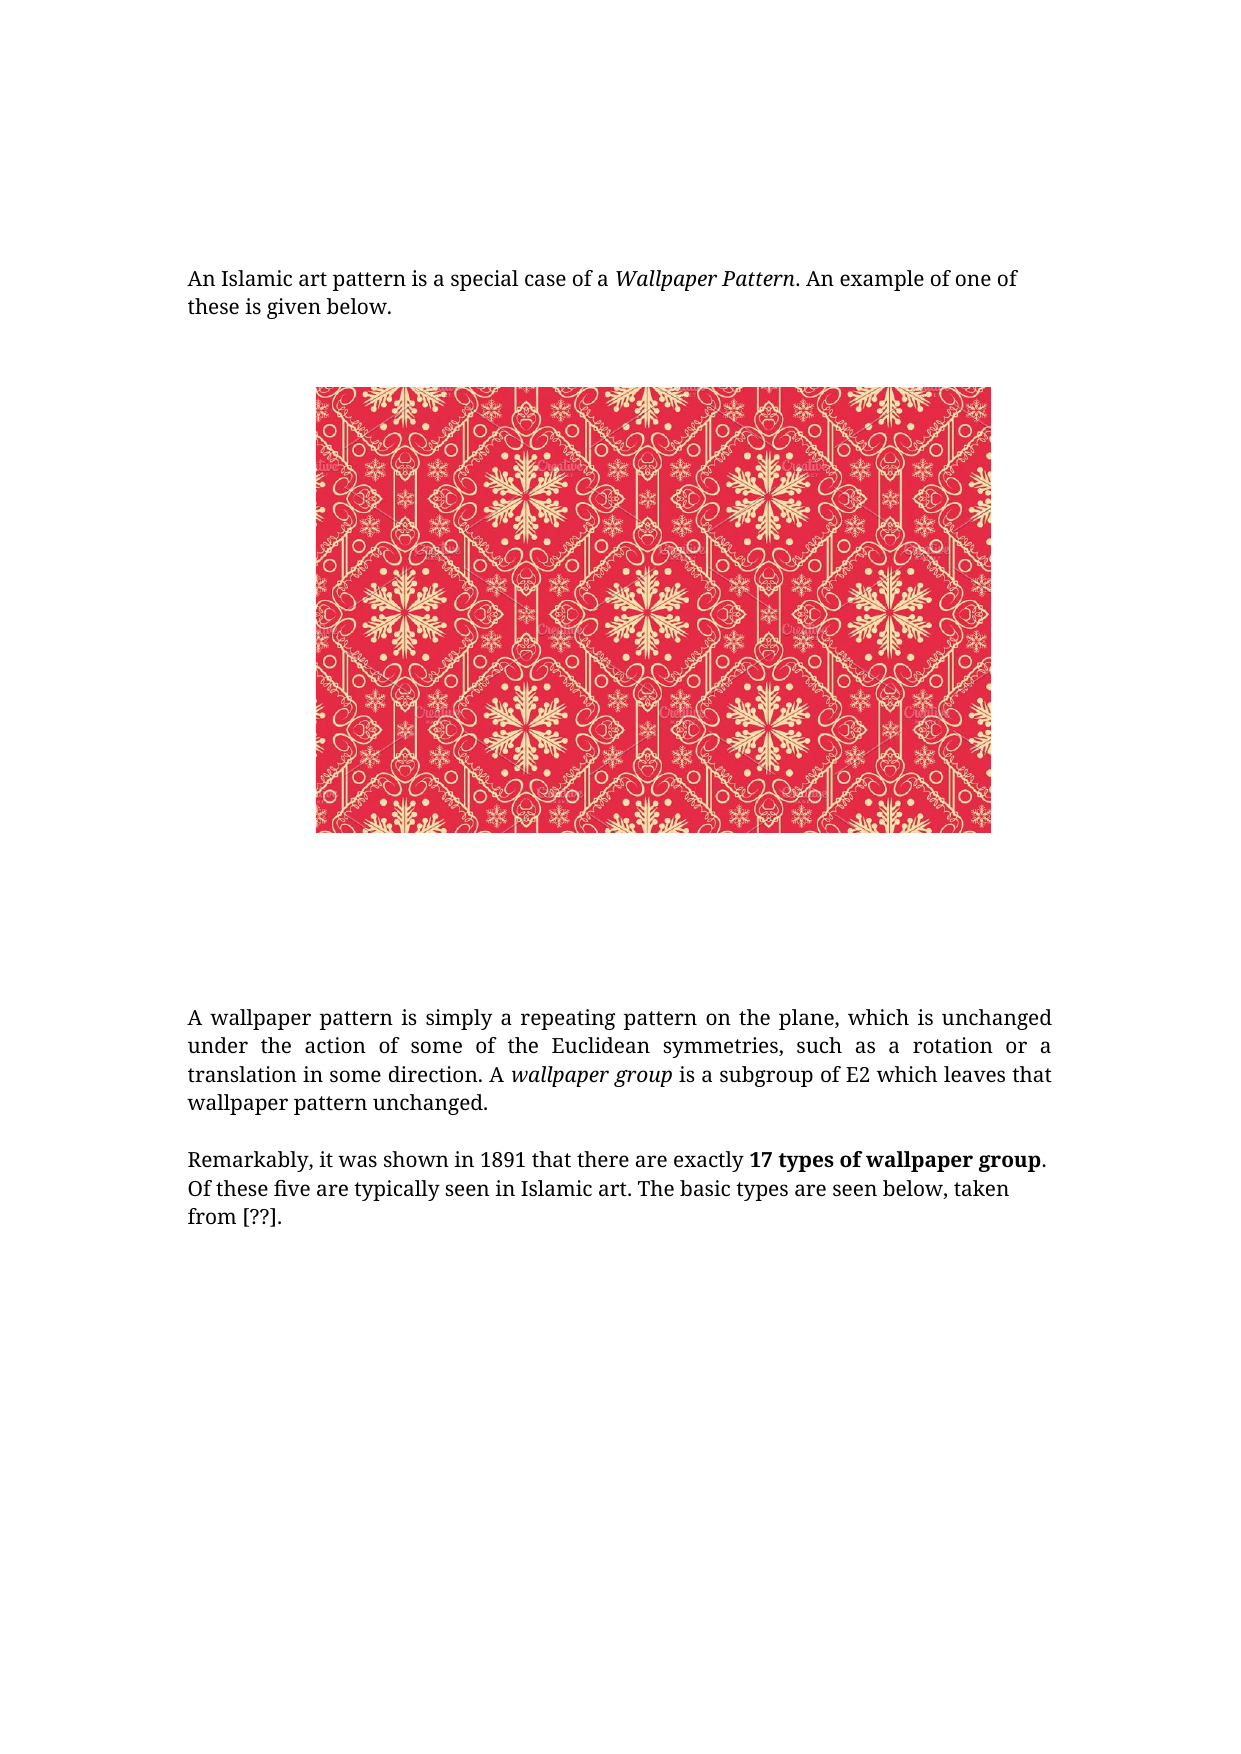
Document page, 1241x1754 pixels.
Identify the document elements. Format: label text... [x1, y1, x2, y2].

text An Islamic art pattern is a special case of a Wallpaper Pattern. An example of one of these is given below. [187, 264, 1053, 321]
picture [315, 387, 990, 833]
text Remarkably, it was shown in 1891 that there are exactly 17 types of wallpaper group. Of these five are typically seen in Islamic art. The basic types are seen below, taken from [??]. [187, 1145, 1053, 1231]
text A wallpaper pattern is simply a repeating pattern on the plane, which is unchanged under the action of some of the Euclidean symmetries, such as a rotation or a translation in some direction. A wallpaper group is a subgroup of E2 which leaves that wallpaper pattern unchanged. [187, 1003, 1053, 1117]
